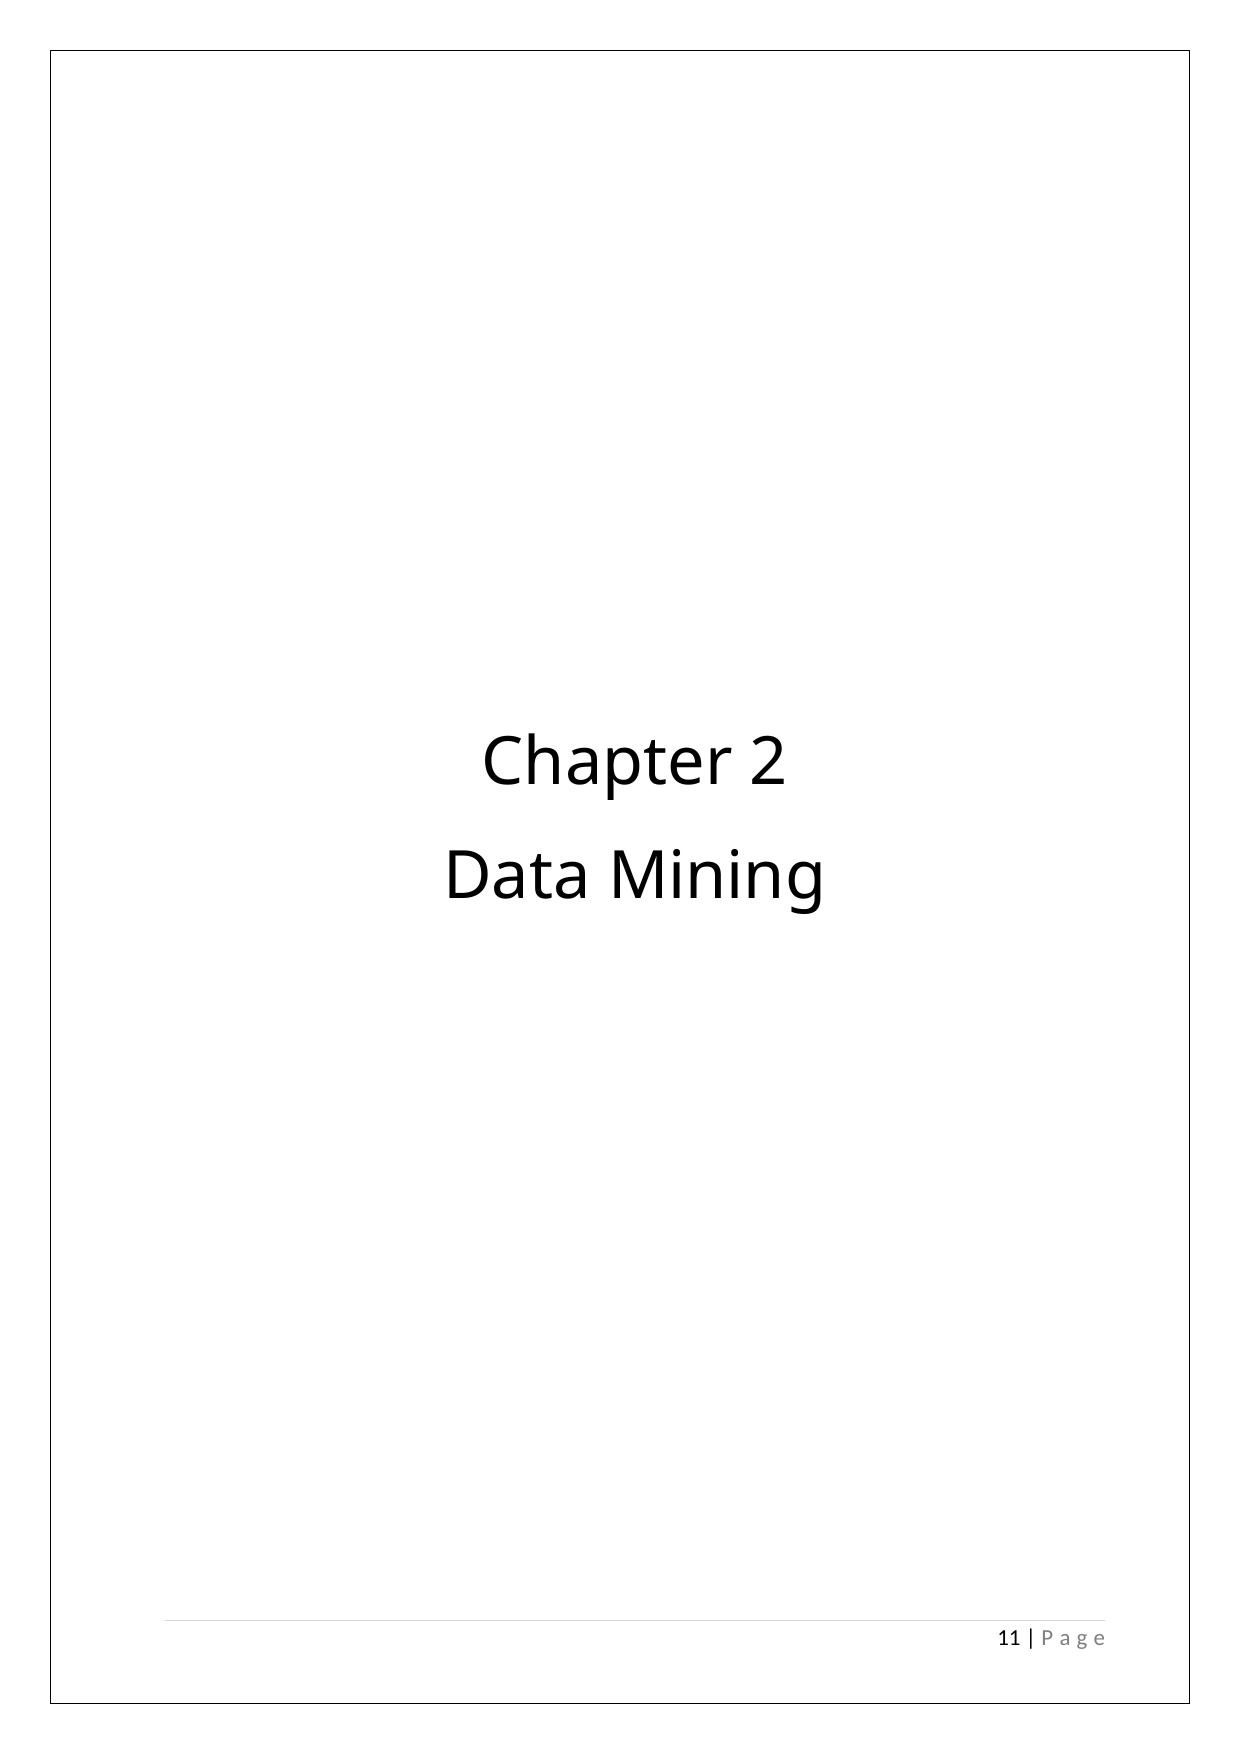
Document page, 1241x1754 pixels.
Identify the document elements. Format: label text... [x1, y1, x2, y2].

text Data Mining [164, 828, 1105, 918]
text Chapter 2 [164, 713, 1105, 804]
